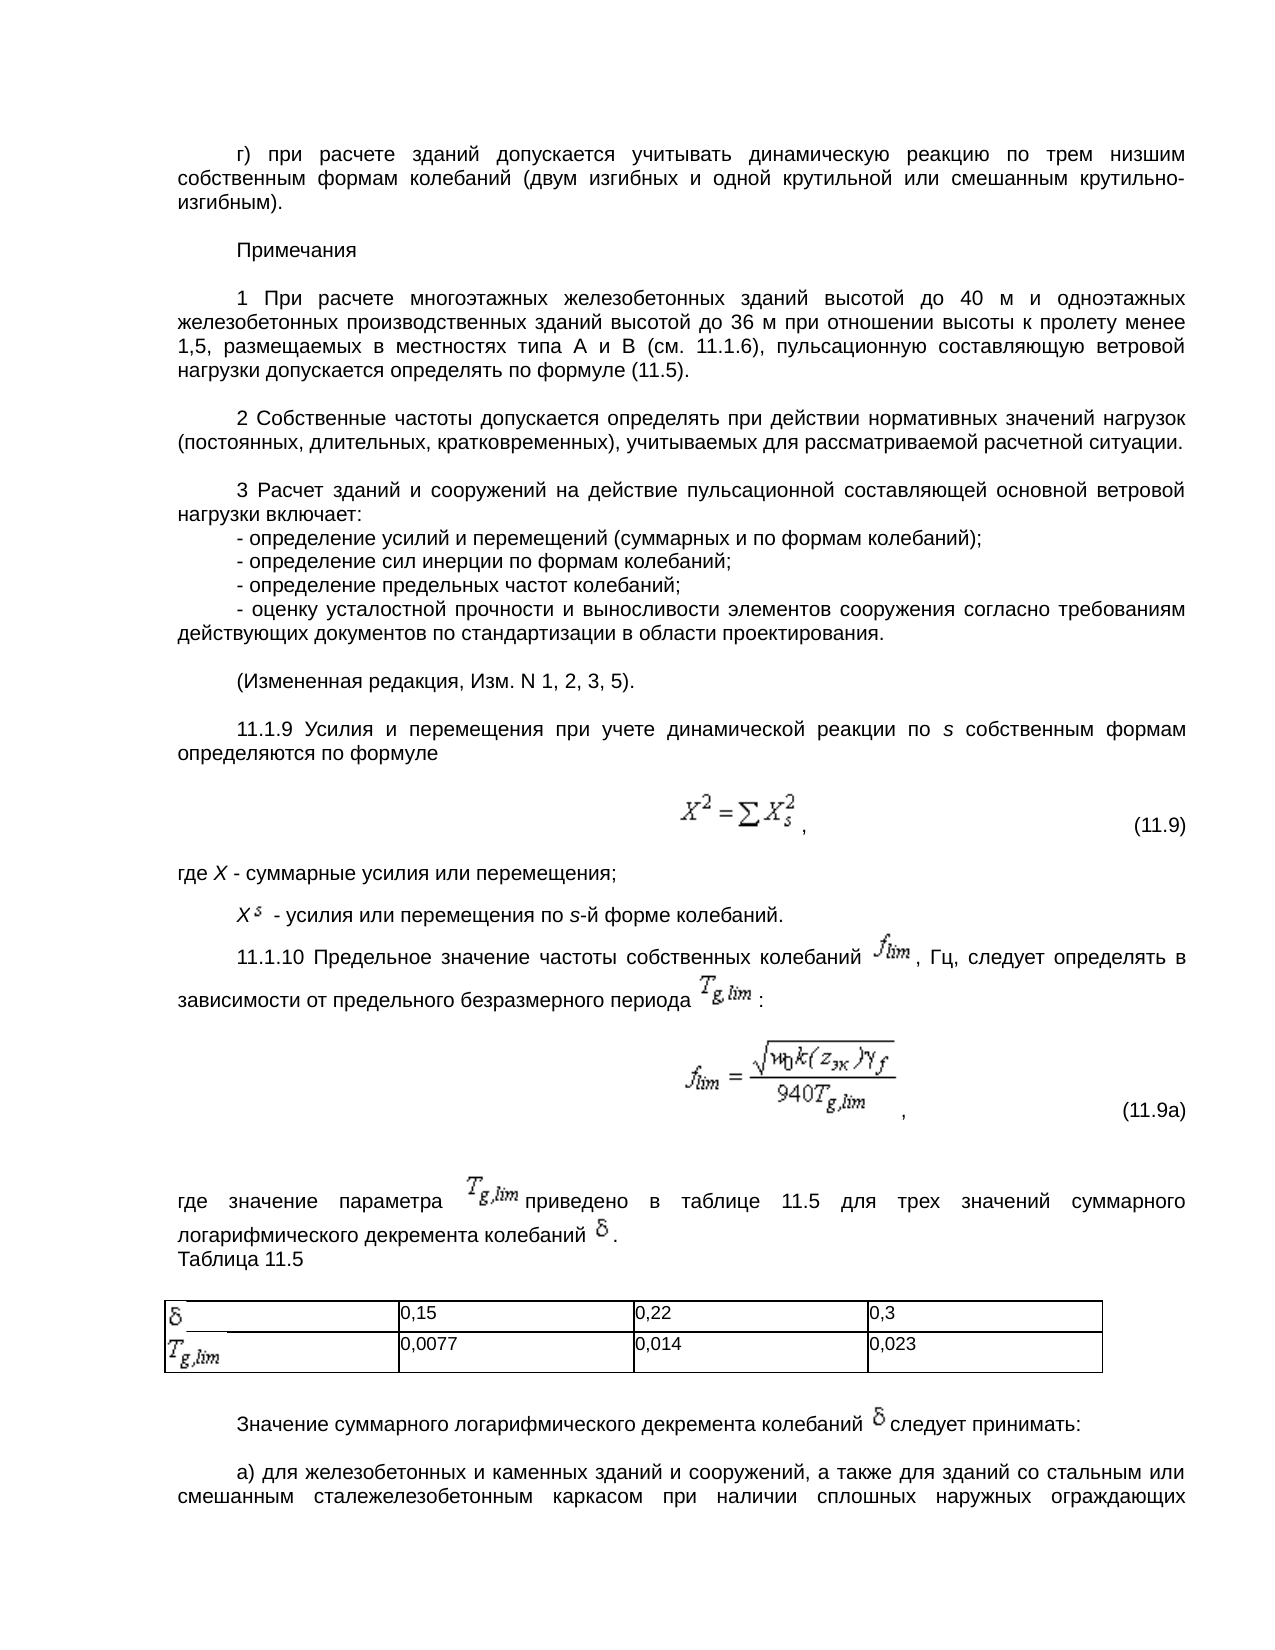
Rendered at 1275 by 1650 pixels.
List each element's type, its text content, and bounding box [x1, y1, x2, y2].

picture [871, 926, 915, 965]
text - оценку усталостной прочности и выносливости элементов сооружения согласно требованиям действующих документов по стандартизации в области проектирования. [177, 597, 1186, 645]
table_cell 0,0077 [400, 1333, 633, 1372]
picture [869, 1402, 890, 1432]
text Значение суммарного логарифмического декремента колебаний следует принимать: [177, 1402, 1186, 1436]
picture [166, 1301, 227, 1372]
text Таблица 11.5 [177, 1247, 1186, 1271]
picture [250, 885, 268, 923]
table_header [187, 1302, 398, 1331]
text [177, 1460, 1186, 1508]
text - определение предельных частот колебаний; [177, 573, 1186, 597]
text (Измененная редакция, Изм. N 1, 2, 3, 5). [177, 669, 1186, 693]
table_header 0,15 [400, 1302, 633, 1331]
text 2 Собственные частоты допускается определять при действии нормативных значений нагрузок (постоянных, длительных, кратковременных), учитываемых для рассматриваемой расчетной ситуации. [177, 406, 1186, 453]
table_header 0,22 [635, 1302, 867, 1331]
picture [676, 788, 802, 833]
table_header 0,3 [869, 1302, 1102, 1331]
text , (11.9) [177, 789, 1186, 837]
table_cell [227, 1333, 398, 1372]
text где значение параметра приведено в таблице 11.5 для трех значений суммарного логарифмического декремента колебаний . [177, 1170, 1186, 1247]
text - определение сил инерции по формам колебаний; [177, 549, 1186, 573]
picture [464, 1169, 525, 1209]
text 11.1.9 Усилия и перемещения при учете динамической реакции по s собственным формам определяются по формуле [177, 717, 1186, 765]
text г) при расчете зданий допускается учитывать динамическую реакцию по трем низшим собственным формам колебаний (двум изгибных и одной крутильной или смешанным крутильно-изгибным). [177, 142, 1186, 214]
table_cell 0,023 [869, 1333, 1102, 1372]
picture [681, 1036, 901, 1118]
text - определение усилий и перемещений (суммарных и по формам колебаний); [177, 525, 1186, 549]
picture [697, 968, 758, 1008]
text Примечания [177, 238, 1186, 262]
table_cell 0,014 [635, 1333, 867, 1372]
text 11.1.10 Предельное значение частоты собственных колебаний , Гц, следует определять в зависимости от предельного безразмерного периода : [177, 927, 1186, 1012]
picture [592, 1213, 613, 1243]
text 1 При расчете многоэтажных железобетонных зданий высотой до 40 м и одноэтажных железобетонных производственных зданий высотой до 36 м при отношении высоты к пролету менее 1,5, размещаемых в местностях типа А и В (см. 11.1.6), пульсационную составляющую ветровой нагрузки допускается определять по формуле (11.5). [177, 286, 1186, 382]
text , (11.9а) [177, 1036, 1186, 1122]
text X - усилия или перемещения по s-й форме колебаний. [177, 885, 1186, 927]
text где Х - суммарные усилия или перемещения; [177, 861, 1186, 885]
text 3 Расчет зданий и сооружений на действие пульсационной составляющей основной ветровой нагрузки включает: [177, 477, 1186, 525]
